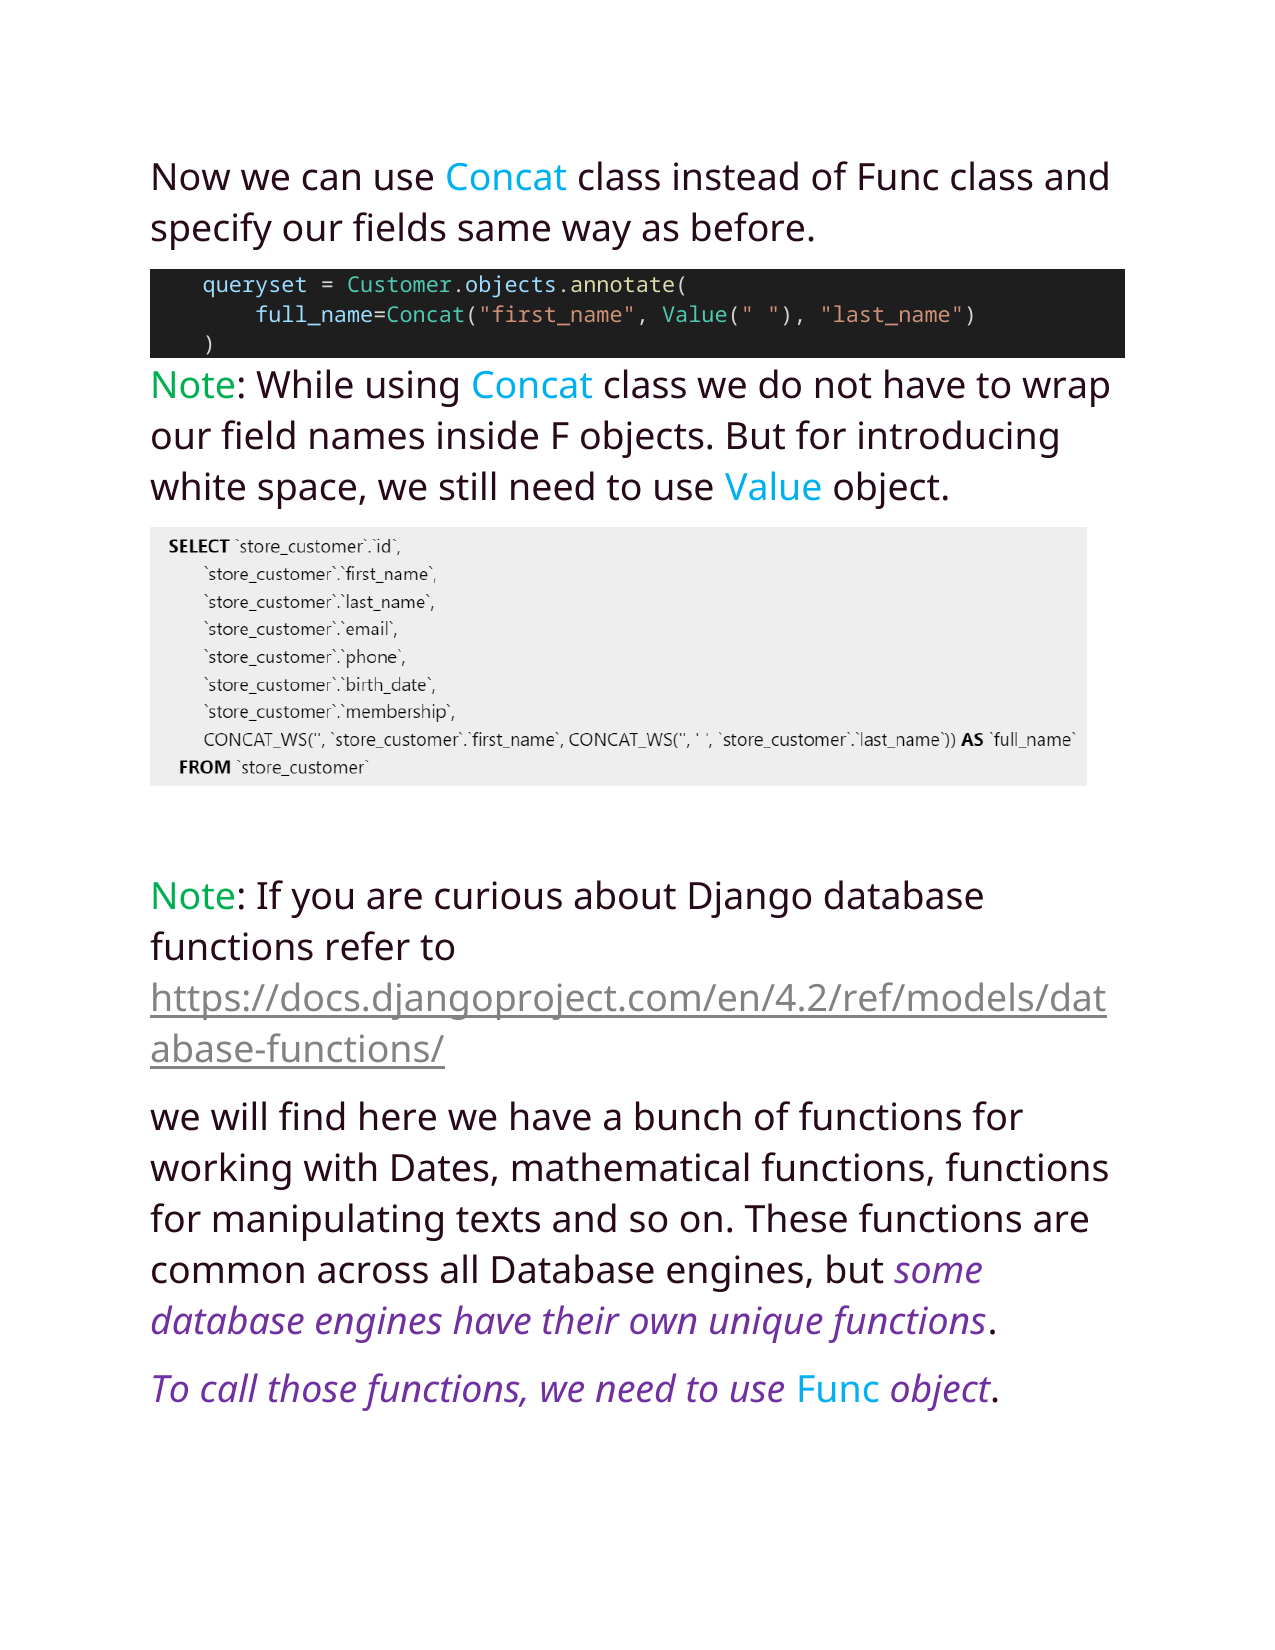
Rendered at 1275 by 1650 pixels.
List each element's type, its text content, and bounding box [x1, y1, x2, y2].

text full_name=Concat("first_name", Value(" "), "last_name") [150, 298, 1125, 328]
text Note: While using Concat class we do not have to wrap our field names inside F objects. But for introducing white space, we still need to use Value object. [150, 358, 1125, 511]
text Note: If you are curious about Django database functions refer to https://docs.djangoproject.com/en/4.2/ref/models/database-functions/ [150, 869, 1125, 1074]
text Now we can use Concat class instead of Func class and specify our fields same way as before. [150, 150, 1125, 252]
text To call those functions, we need to use Func object. [150, 1362, 1125, 1413]
text we will find here we have a bunch of functions for working with Dates, mathematical functions, functions for manipulating texts and so on. These functions are common across all Database engines, but some database engines have their own unique functions. [150, 1090, 1125, 1346]
text queryset = Customer.objects.annotate( [150, 269, 1125, 298]
text ) [150, 328, 1125, 358]
picture [150, 527, 1087, 786]
